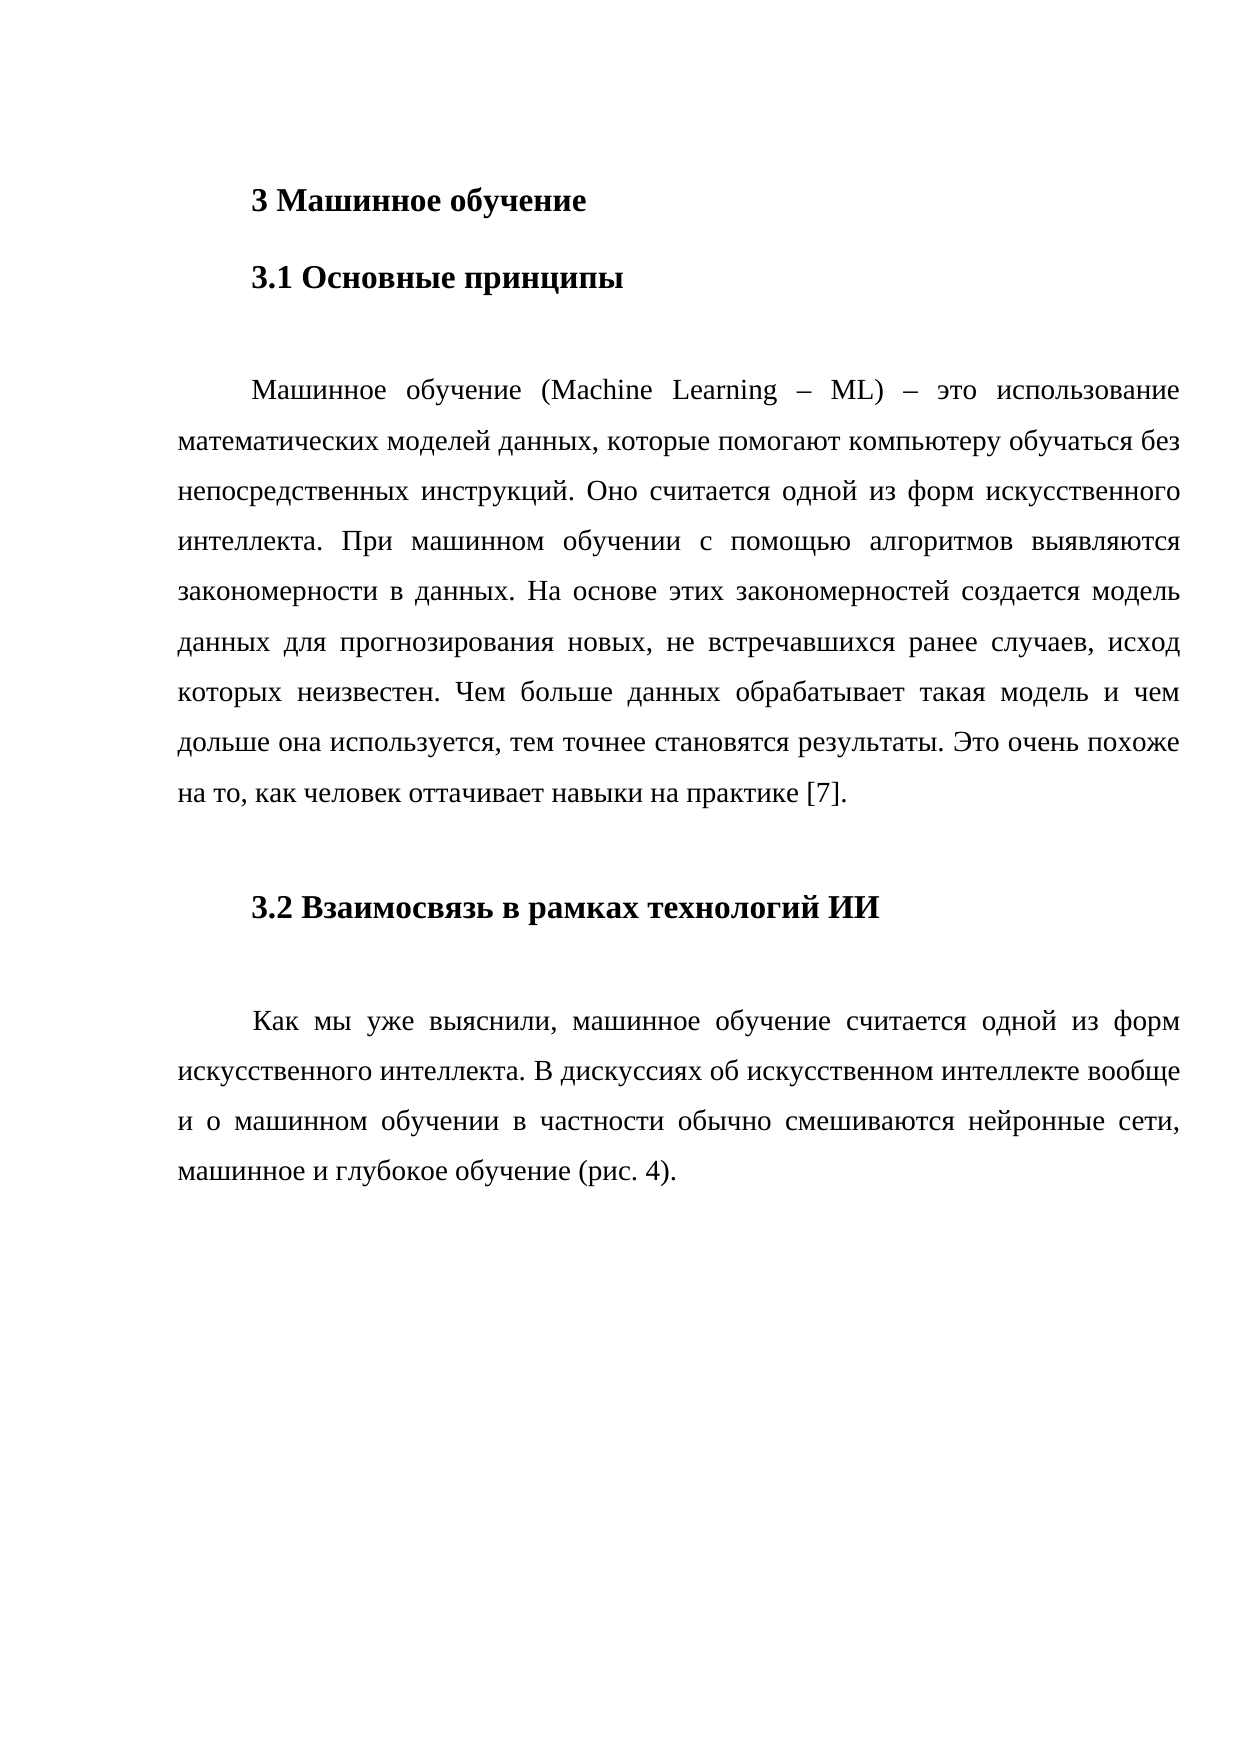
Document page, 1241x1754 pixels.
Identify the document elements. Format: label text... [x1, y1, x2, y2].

text 3.1 Основные принципы [177, 257, 1181, 296]
text Машинное обучение (Machine Learning – ML) – это использование математических моделей данных, которые помогают компьютеру обучаться без непосредственных инструкций. Оно считается одной из форм искусственного интеллекта. При машинном обучении с помощью алгоритмов выявляются закономерности в данных. На основе этих закономерностей создается модель данных для прогнозирования новых, не встречавшихся ранее случаев, исход которых неизвестен. Чем больше данных обрабатывает такая модель и чем дольше она используется, тем точнее становятся результаты. Это очень похоже на то, как человек оттачивает навыки на практике [7]. [177, 372, 1181, 808]
text 3.2 Взаимосвязь в рамках технологий ИИ [177, 888, 1181, 926]
text 3 Машинное обучение [177, 181, 1181, 219]
text Как мы уже выяснили, машинное обучение считается одной из форм искусственного интеллекта. В дискуссиях об искусственном интеллекте вообще и о машинном обучении в частности обычно смешиваются нейронные сети, машинное и глубокое обучение (рис. 4). [177, 1003, 1181, 1187]
